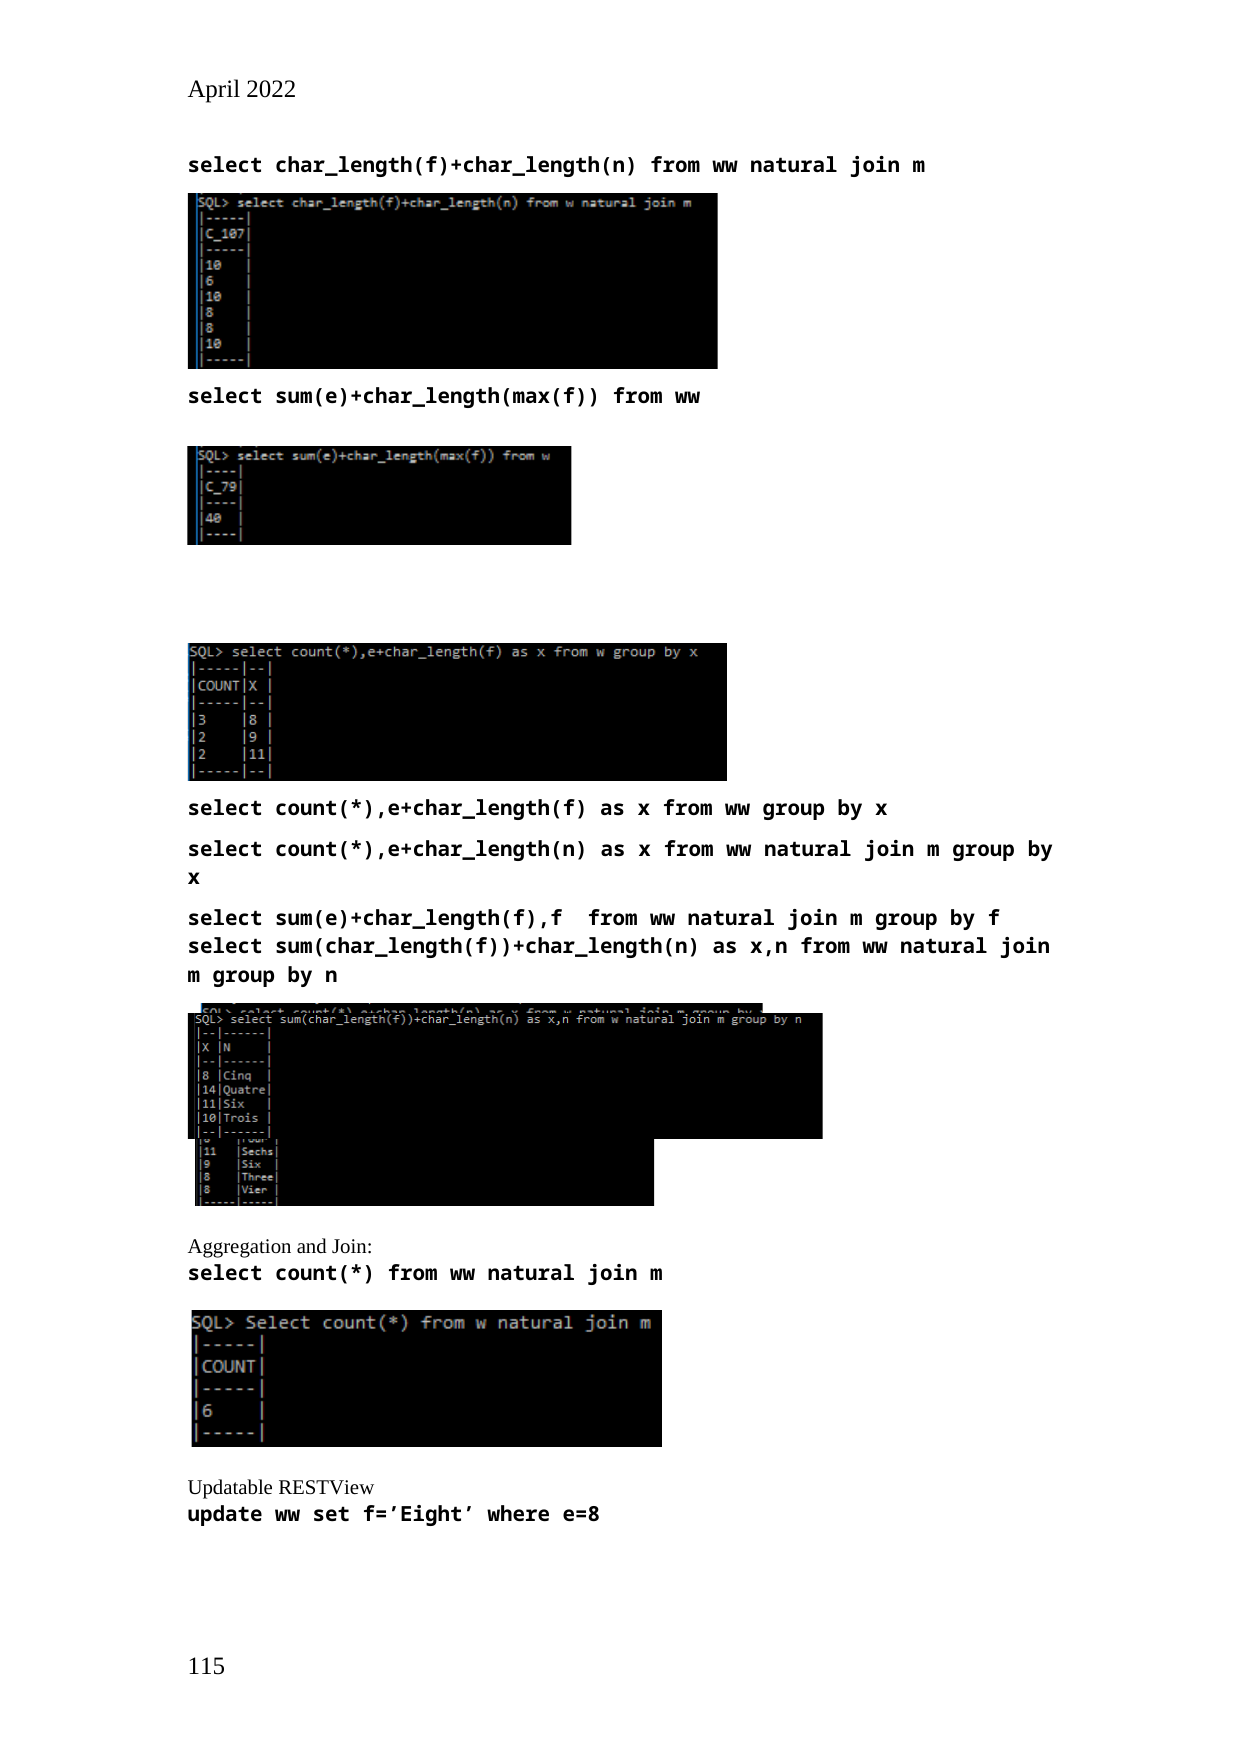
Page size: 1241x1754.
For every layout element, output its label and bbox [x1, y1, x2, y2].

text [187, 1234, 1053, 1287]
picture [187, 643, 727, 781]
picture [187, 193, 718, 369]
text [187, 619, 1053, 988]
picture [191, 1310, 662, 1447]
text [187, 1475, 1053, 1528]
picture [187, 446, 572, 545]
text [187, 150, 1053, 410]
picture [187, 1003, 823, 1206]
